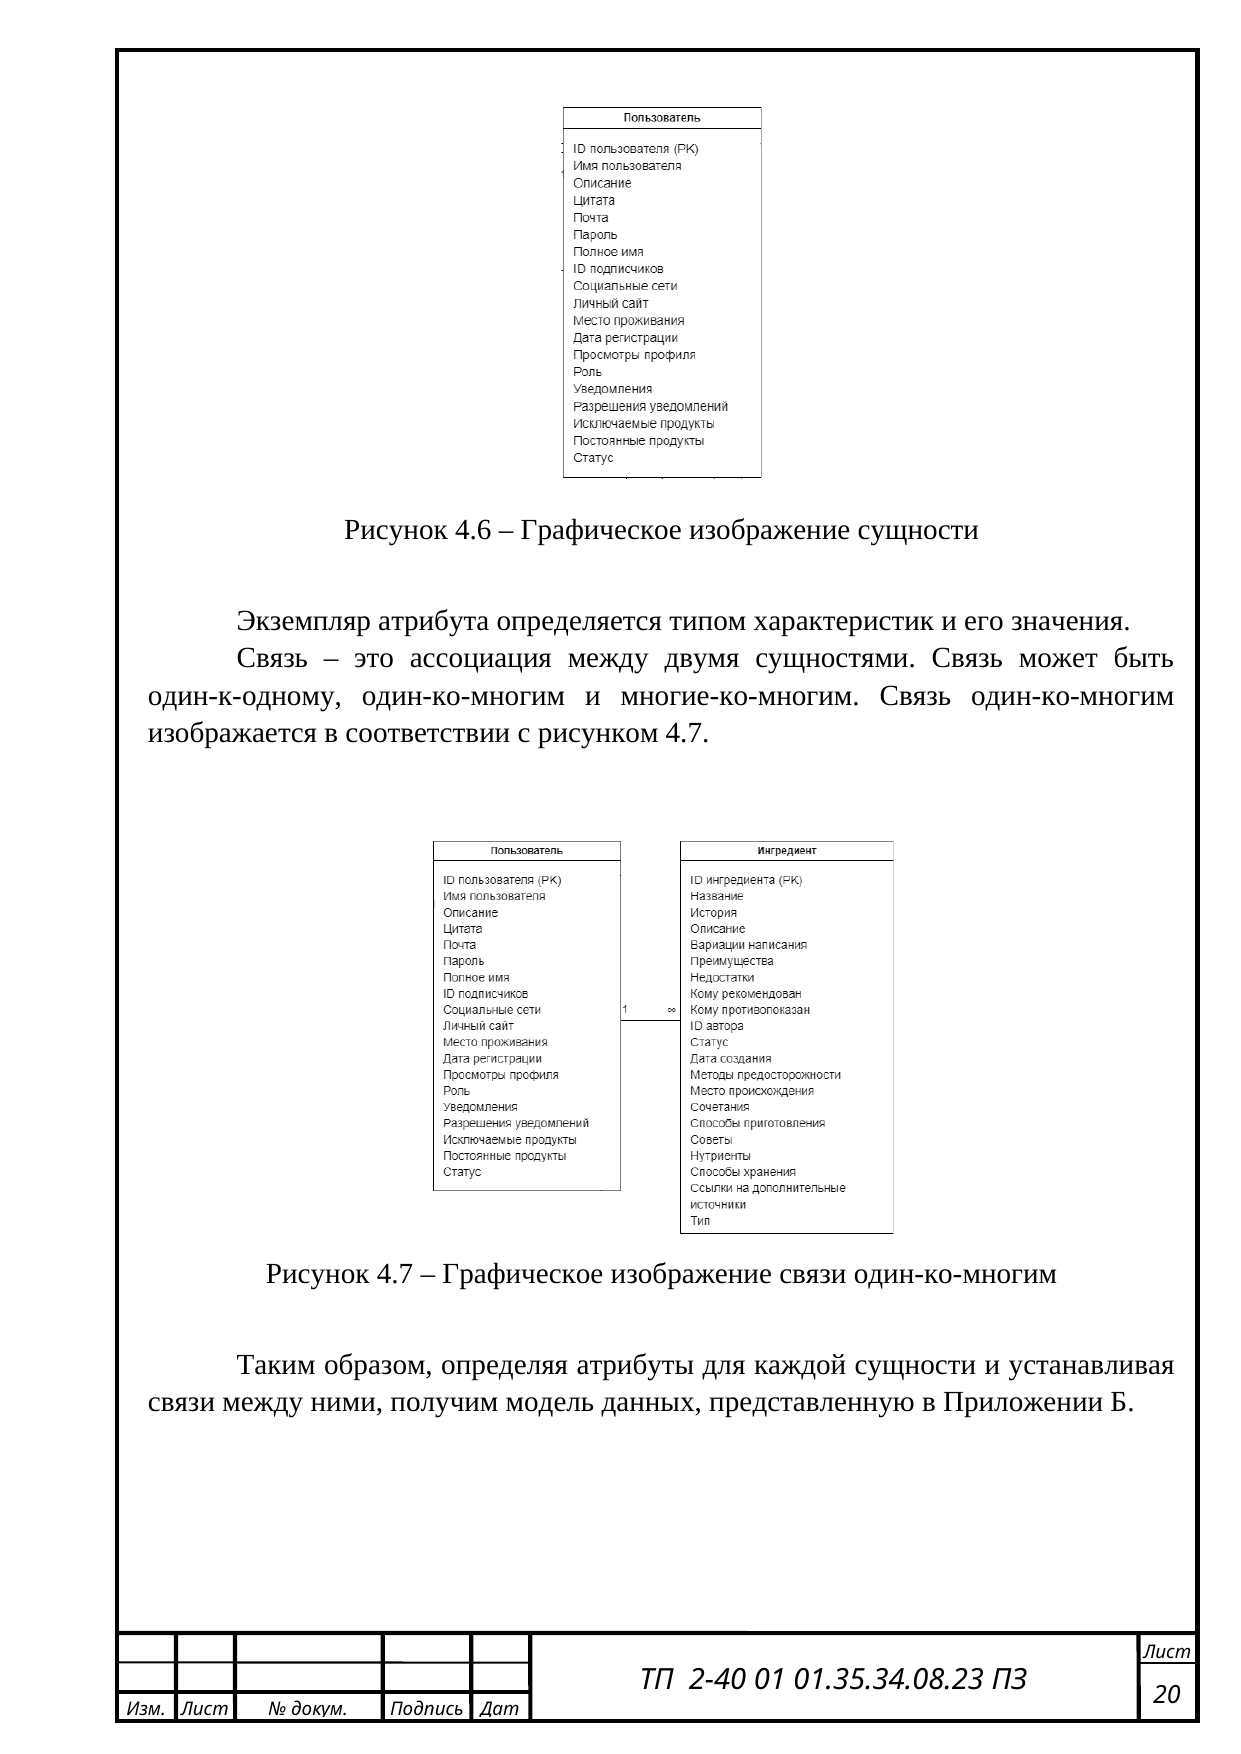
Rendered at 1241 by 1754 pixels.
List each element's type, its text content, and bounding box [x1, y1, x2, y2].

text Таким образом, определяя атрибуты для каждой сущности и устанавливая связи между ними, получим модель данных, представленную в Приложении Б. [148, 1344, 1175, 1419]
picture [561, 101, 762, 479]
text Рисунок 4.6 – Графическое изображение сущности [148, 512, 1175, 546]
picture [429, 830, 894, 1243]
text Экземпляр атрибута определяется типом характеристик и его значения. [148, 600, 1175, 637]
text Рисунок 4.7 – Графическое изображение связи один-ко-многим [148, 1256, 1175, 1290]
text Связь – это ассоциация между двумя сущностями. Связь может быть один-к-одному, один-ко-многим и многие-ко-многим. Связь один-ко-многим изображается в соответствии с рисунком 4.7. [148, 637, 1175, 750]
